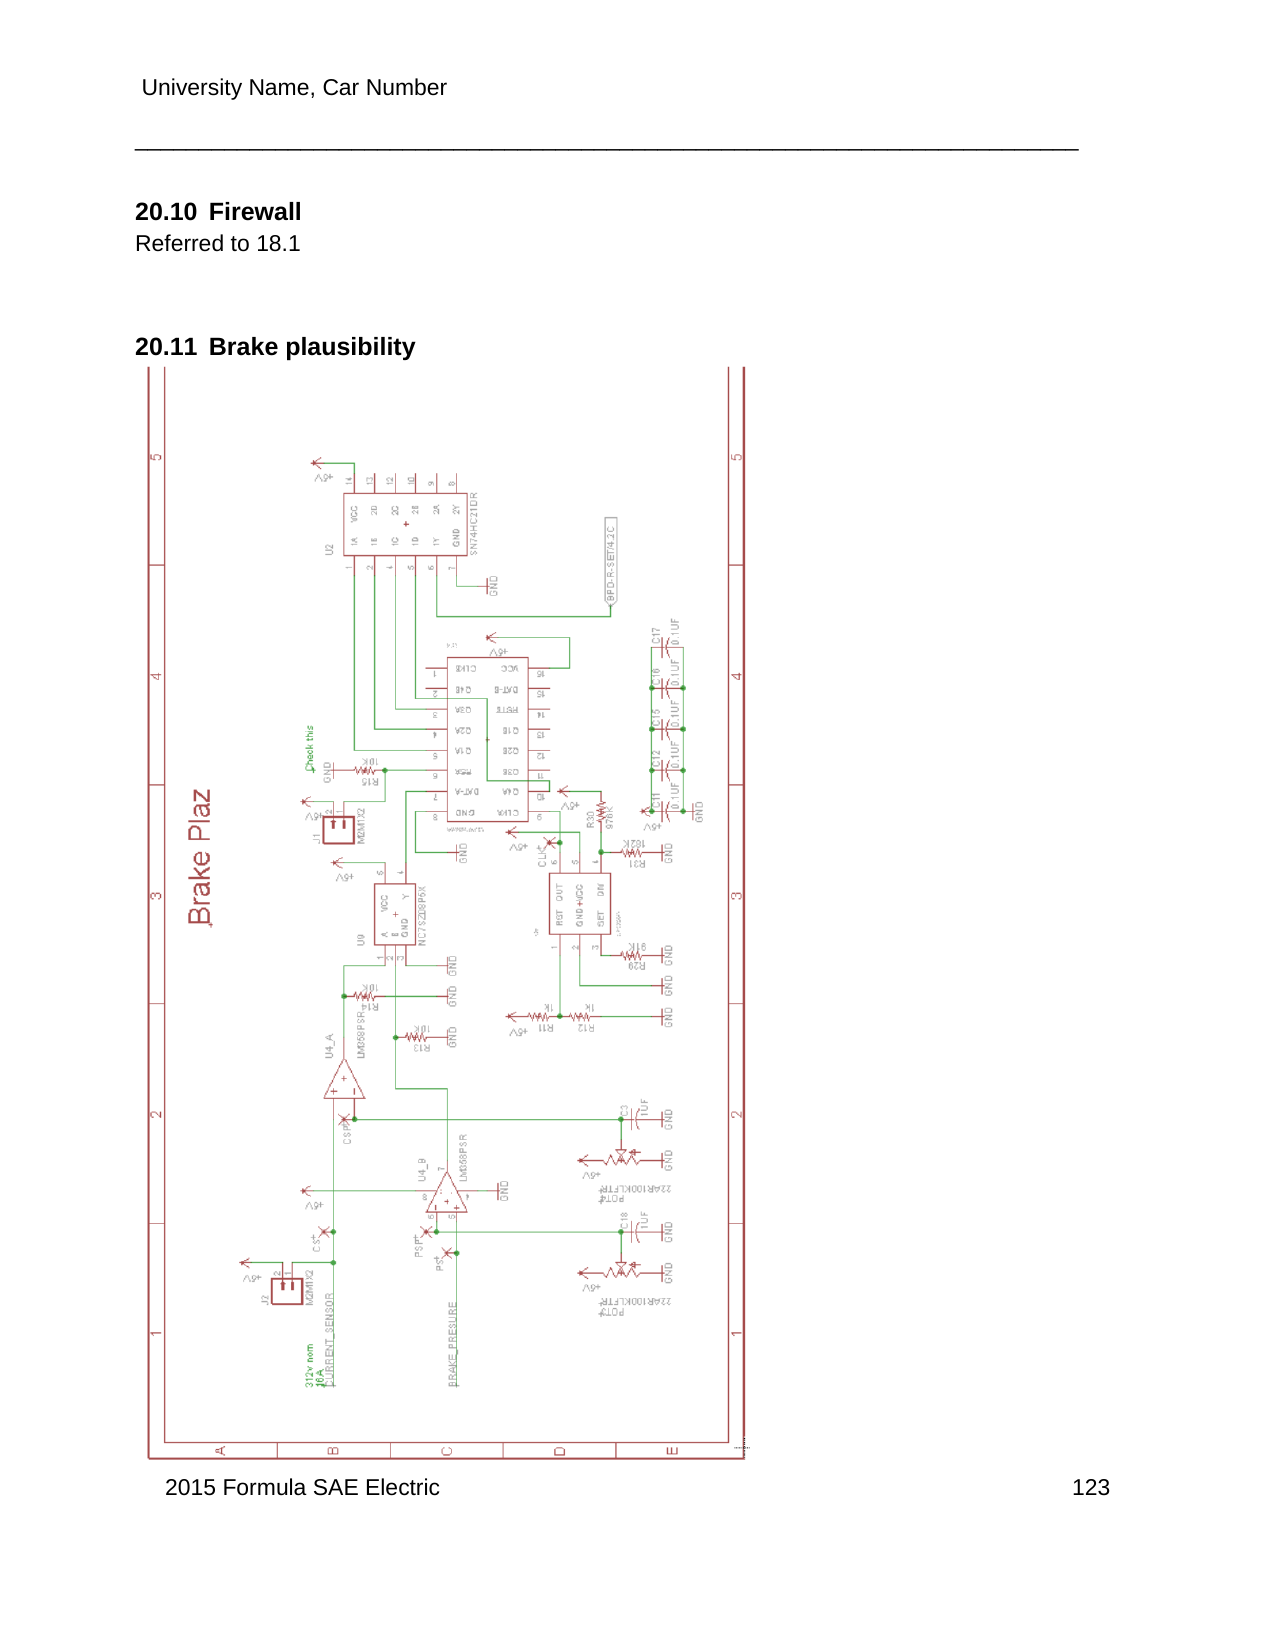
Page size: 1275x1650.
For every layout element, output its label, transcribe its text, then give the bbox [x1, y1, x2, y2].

subtitle Brake plausibility [135, 332, 1140, 361]
text Referred to 10.1 [135, 230, 1140, 256]
subtitle Firewall [135, 197, 1140, 225]
